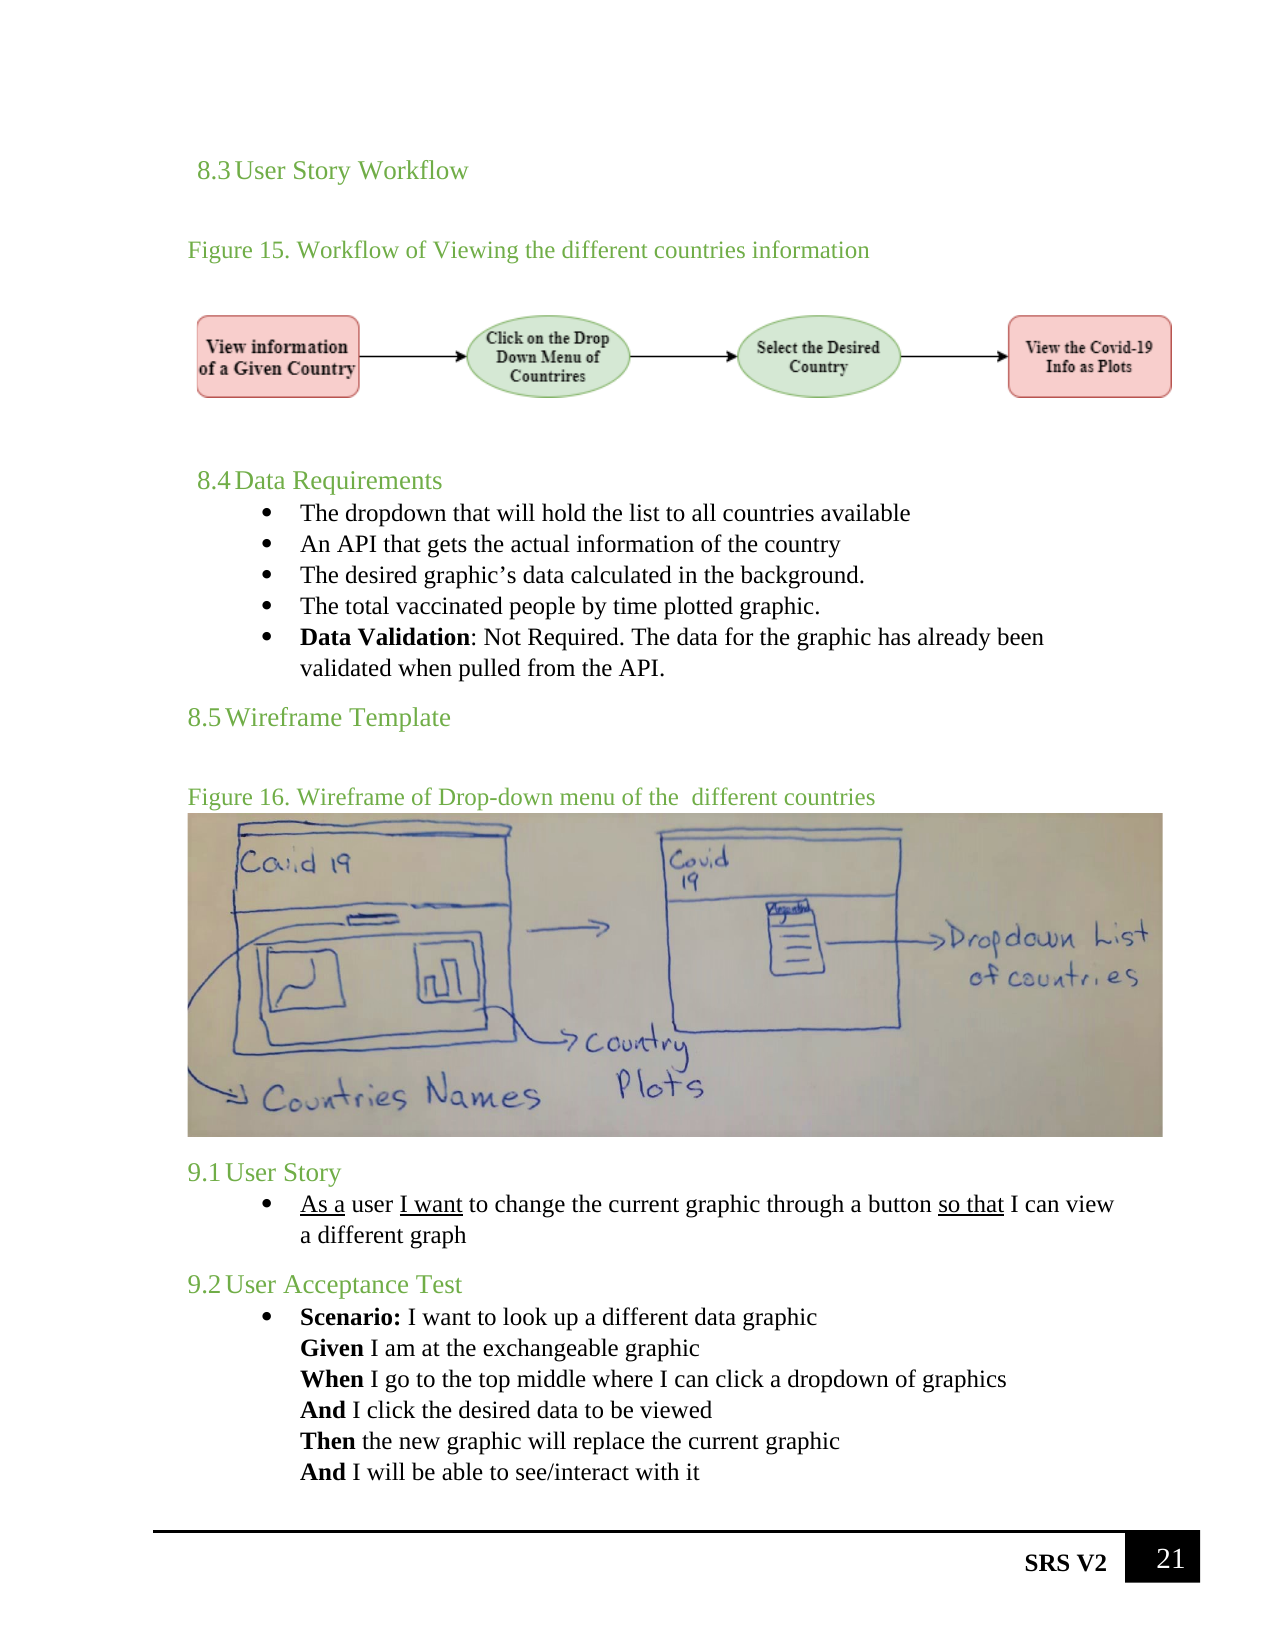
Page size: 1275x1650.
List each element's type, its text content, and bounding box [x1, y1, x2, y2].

picture [187, 813, 1163, 1137]
subtitle Wireframe Template [187, 701, 1125, 732]
subtitle User Story [187, 1156, 1125, 1187]
list The desired graphic’s data calculated in the background. [262, 560, 1125, 589]
subtitle User Acceptance Test [187, 1268, 1125, 1299]
list And I click the desired data to be viewed [300, 1395, 1125, 1424]
list As a user I want to change the current graphic through a button so that I can view a different graph [262, 1189, 1125, 1249]
list An API that gets the actual information of the country [262, 529, 1125, 558]
subtitle Figure 16. Wireframe of Drop-down menu of the different countries [187, 782, 1125, 811]
list Given I am at the exchangeable graphic [300, 1333, 1125, 1362]
subtitle Data Requirements [197, 464, 1125, 496]
list The dropdown that will hold the list to all countries available [262, 498, 1125, 527]
subtitle User Story Workflow [197, 154, 1125, 185]
list Data Validation: Not Required. The data for the graphic has already been validated when pulled from the API. [262, 622, 1125, 682]
list The total vaccinated people by time plotted graphic. [262, 591, 1125, 620]
picture [196, 314, 1172, 398]
list Then the new graphic will replace the current graphic [300, 1426, 1125, 1455]
list When I go to the top middle where I can click a dropdown of graphics [300, 1364, 1125, 1393]
list And I will be able to see/interact with it [300, 1457, 1125, 1486]
subtitle Figure 15. Workflow of Viewing the different countries information [187, 235, 1125, 264]
list Scenario: I want to look up a different data graphic [262, 1302, 1125, 1331]
